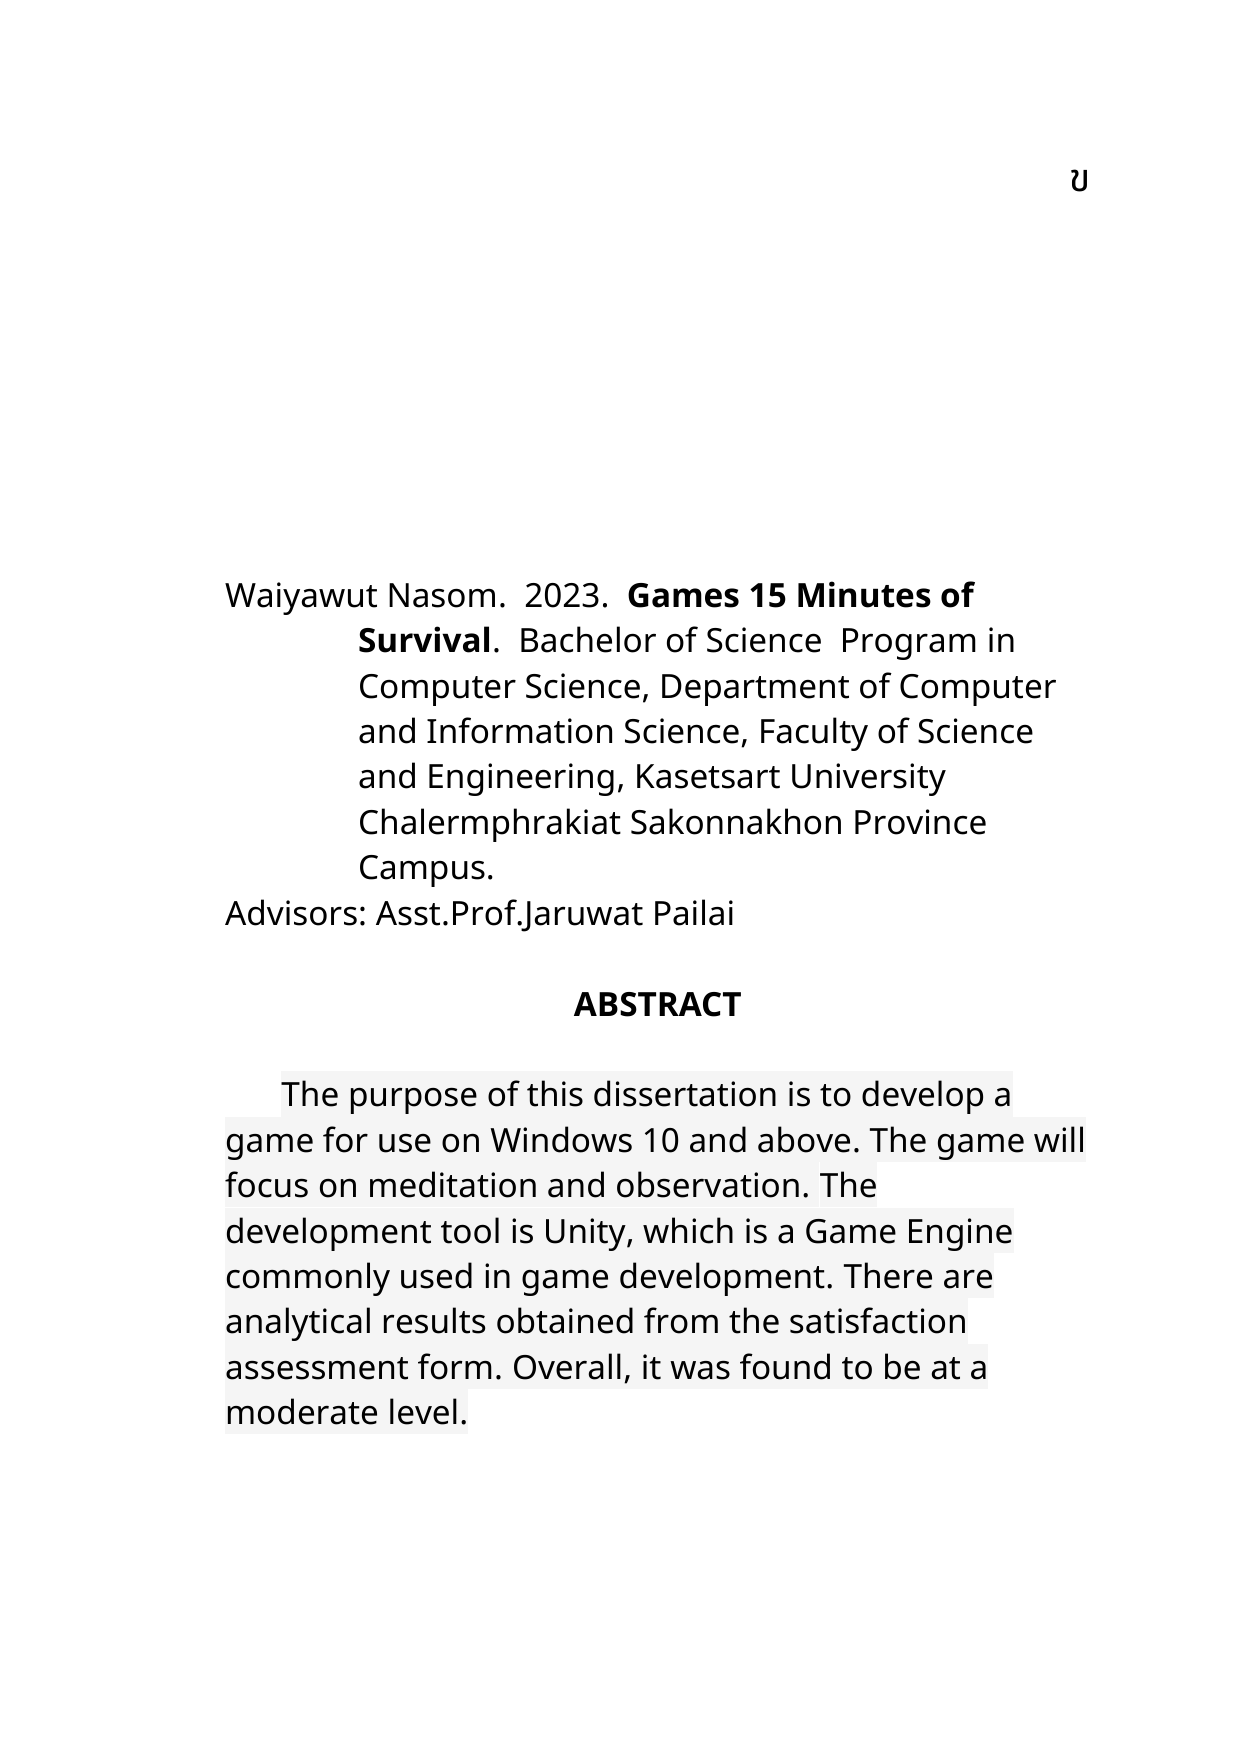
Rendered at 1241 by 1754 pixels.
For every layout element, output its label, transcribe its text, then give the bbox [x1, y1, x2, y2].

text Waiyawut Nasom. 2023. Games 15 Minutes of Survival. Bachelor of Science Program in Computer Science, Department of Computer and Information Science, Faculty of Science and Engineering, Kasetsart University Chalermphrakiat Sakonnakhon Province Campus. [225, 572, 1090, 889]
subtitle ABSTRACT [225, 980, 1090, 1026]
text Advisors: Asst.Prof.Jaruwat Pailai [225, 889, 1090, 935]
text The purpose of this dissertation is to develop a game for use on Windows 10 and above. The game will focus on meditation and observation. The development tool is Unity, which is a Game Engine commonly used in game development. There are analytical results obtained from the satisfaction assessment form. Overall, it was found to be at a moderate level. [225, 1071, 1090, 1434]
